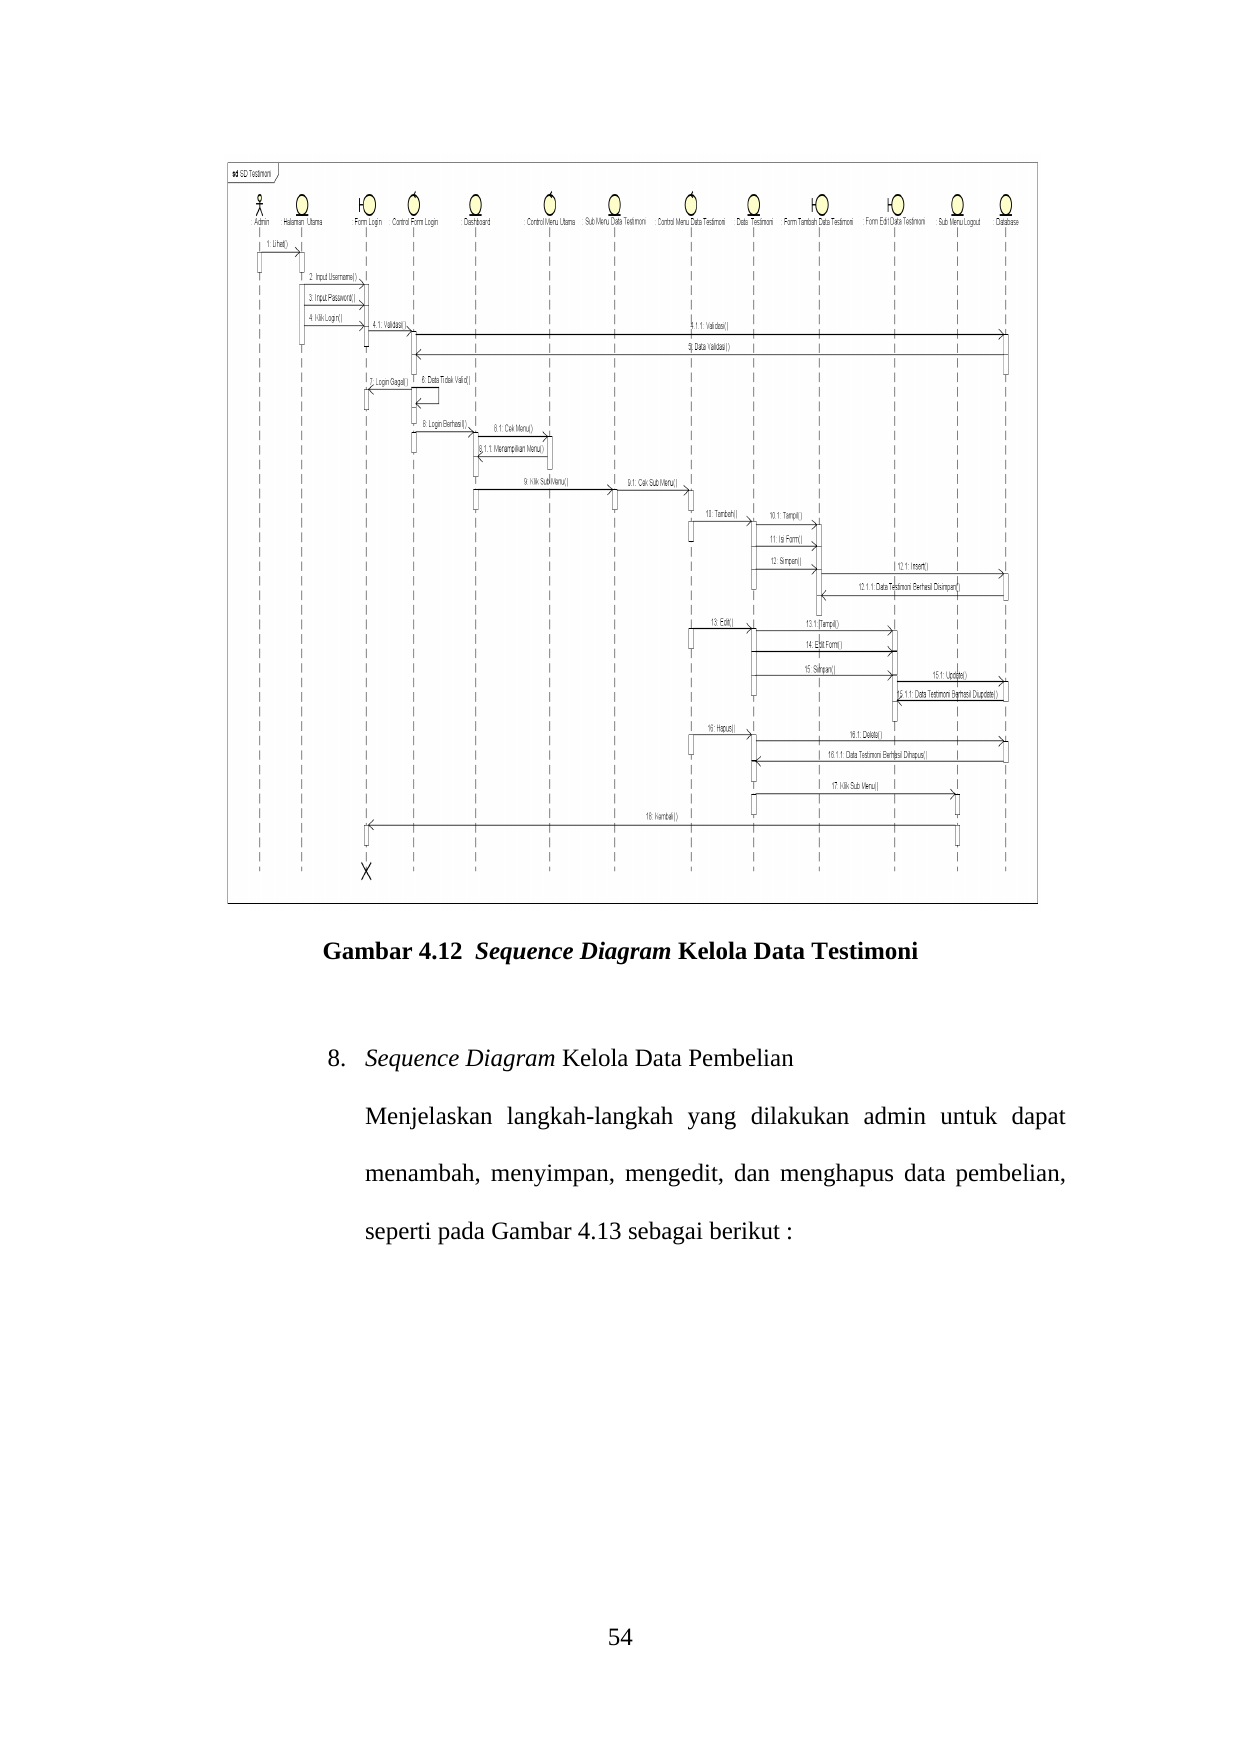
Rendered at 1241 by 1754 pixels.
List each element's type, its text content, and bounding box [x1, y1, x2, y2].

list Menjelaskan langkah-langkah yang dilakukan admin untuk dapat menambah, menyimpan, mengedit, dan menghapus data pembelian, seperti pada Gambar 4.13 sebagai berikut : [365, 1101, 1066, 1245]
list Sequence Diagram Kelola Data Pembelian [327, 1043, 1066, 1072]
text Gambar 4.12 Sequence Diagram Kelola Data Testimoni [150, 936, 1090, 965]
picture [223, 154, 1042, 911]
